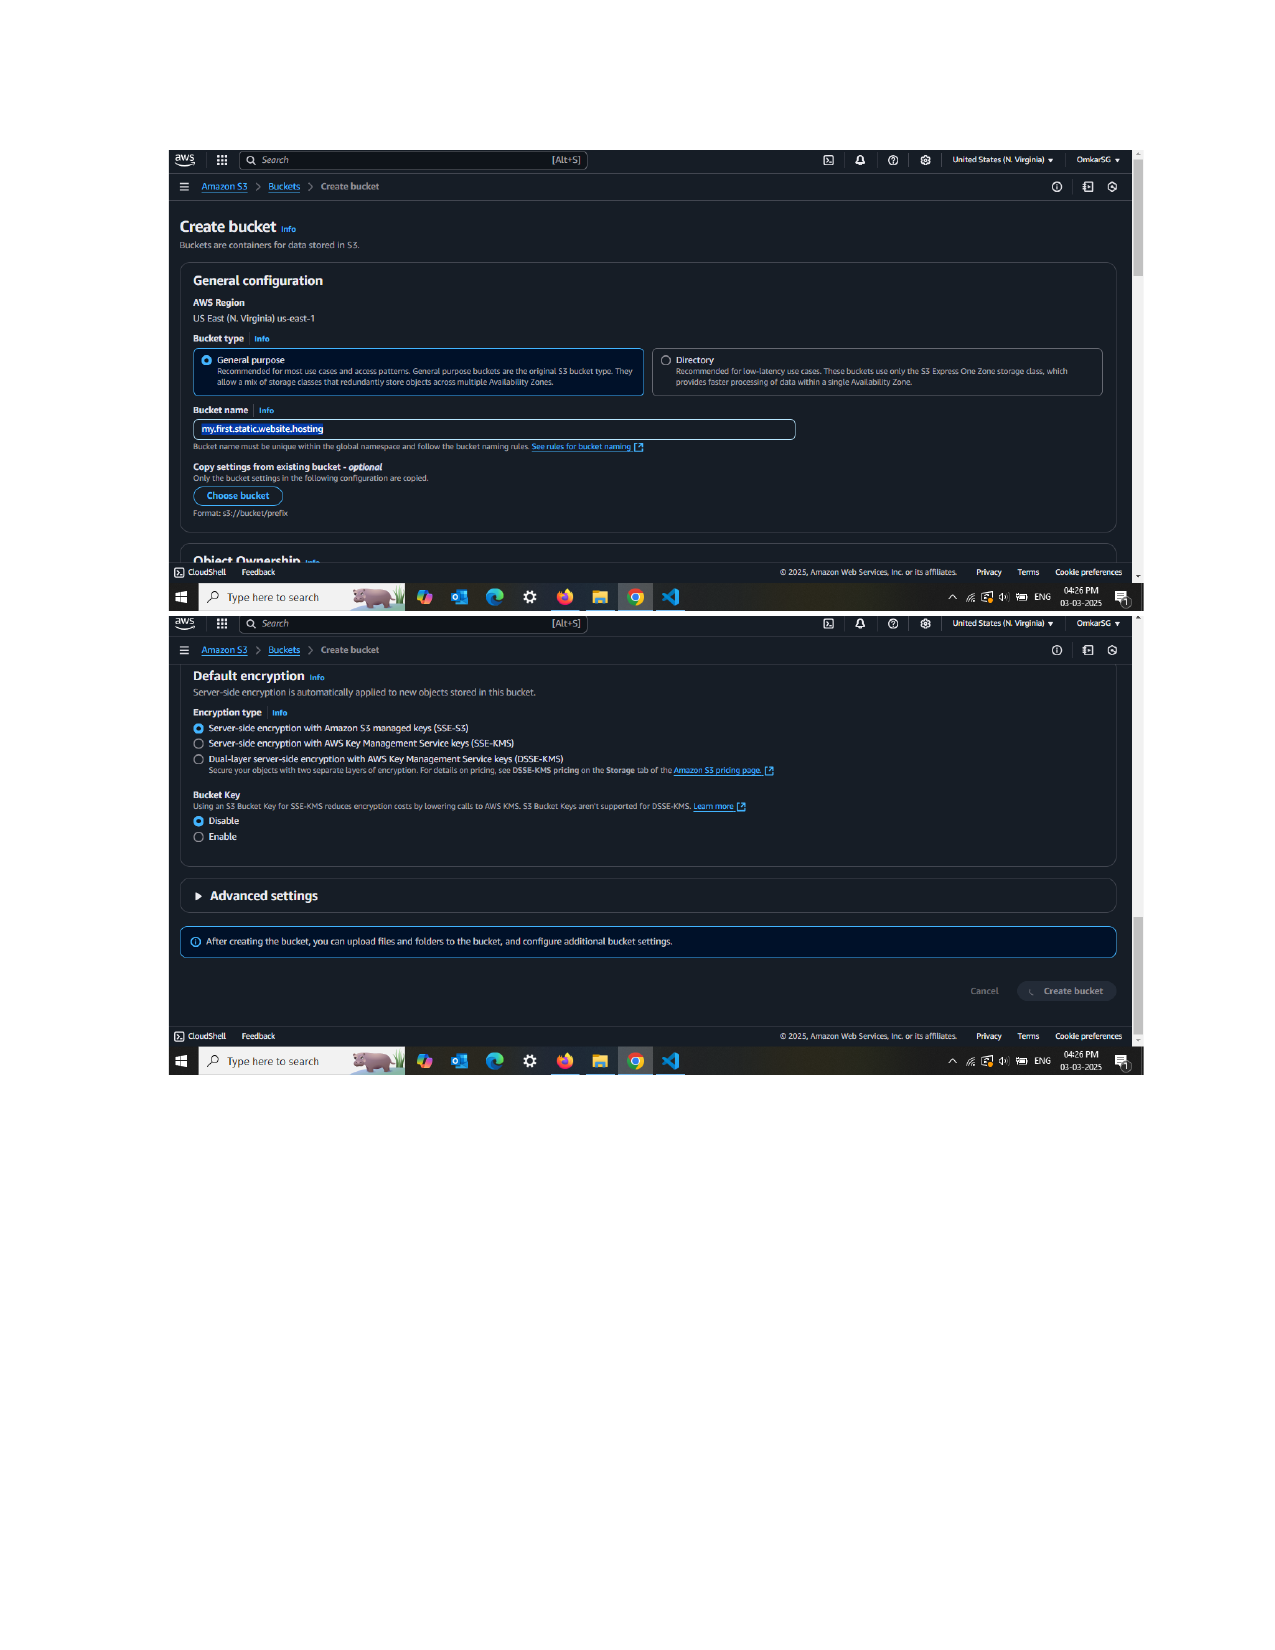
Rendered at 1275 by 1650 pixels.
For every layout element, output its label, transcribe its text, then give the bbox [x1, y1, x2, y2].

text 2.Enable Static Website Hosting [150, 150, 1125, 1074]
